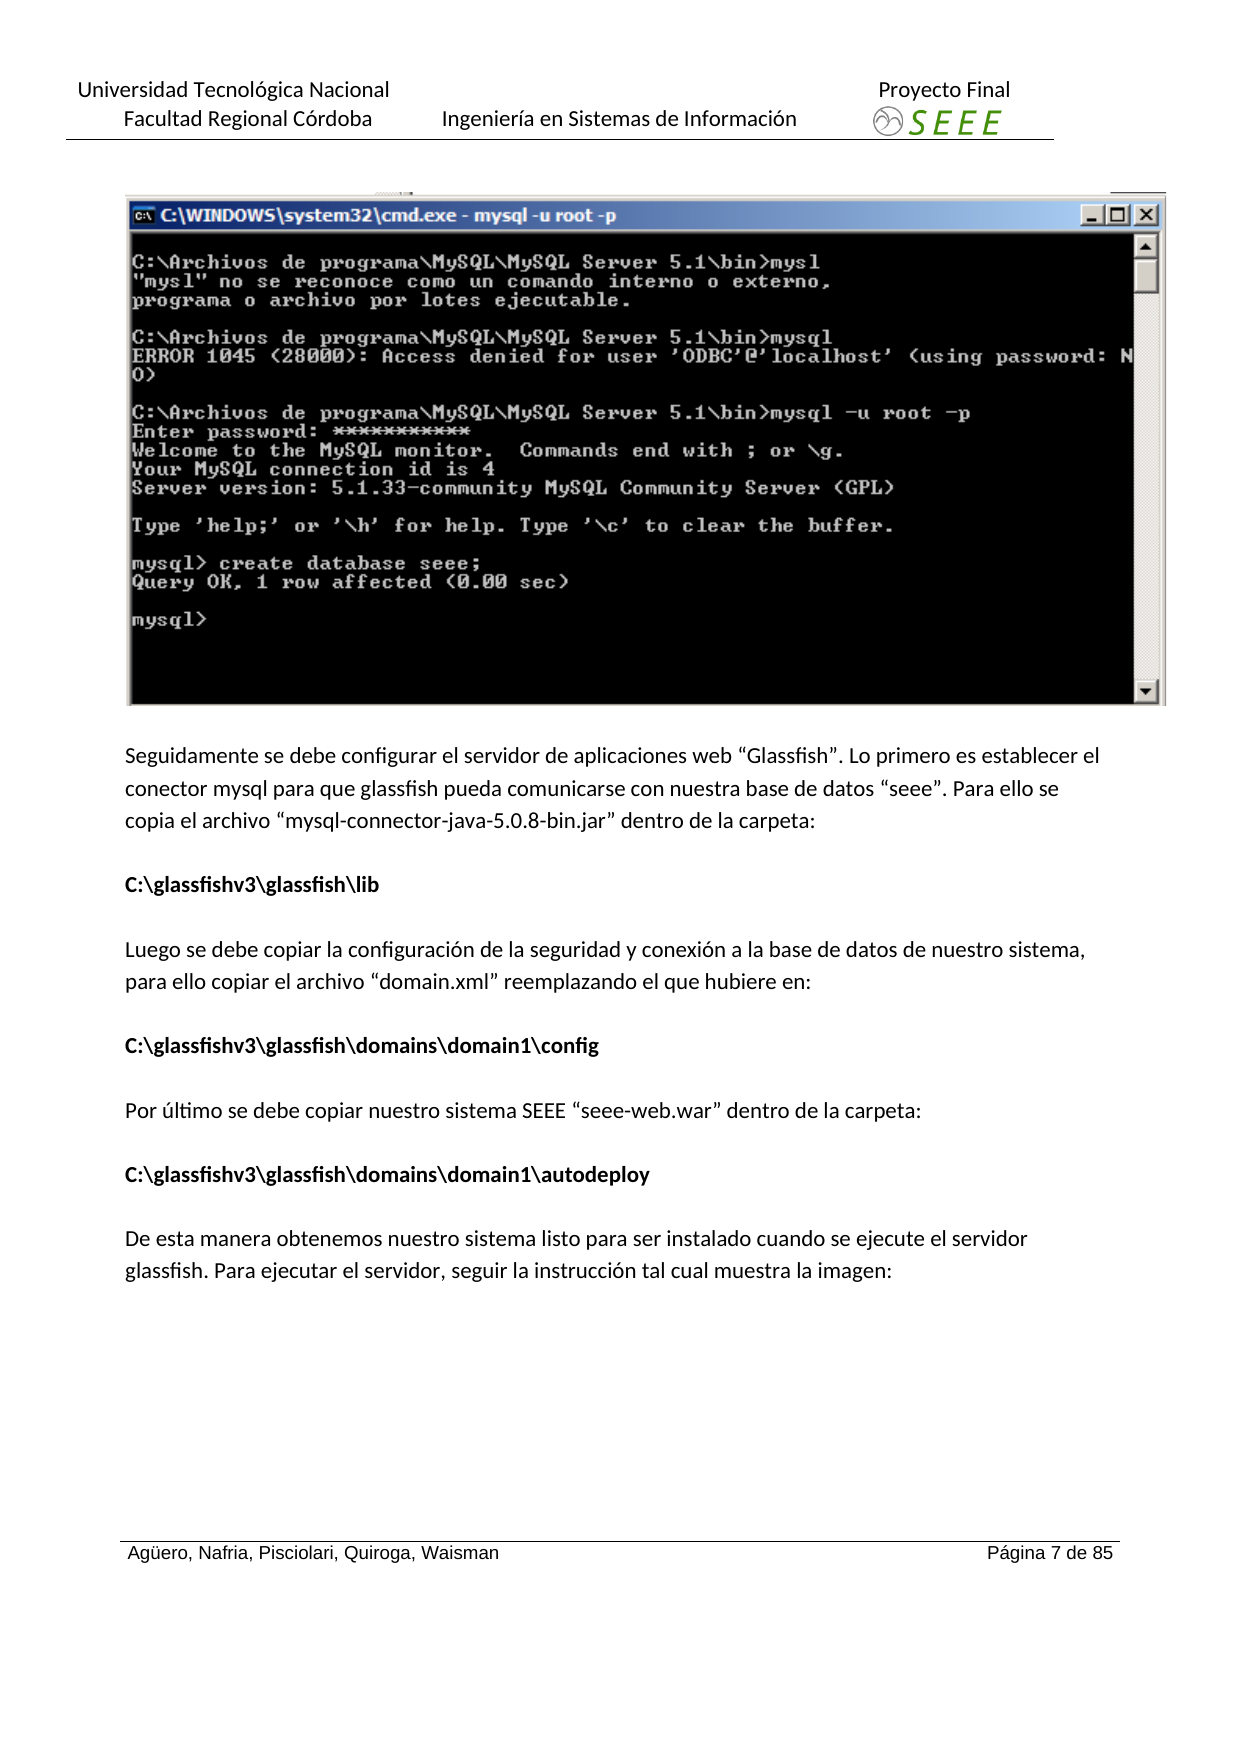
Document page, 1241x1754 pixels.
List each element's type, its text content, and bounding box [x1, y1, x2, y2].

picture [125, 192, 1167, 706]
picture [873, 103, 1004, 139]
text En primer lugar se instala Java Runtime Environment y Glassfish como cualquier programa convencial. Luego se debe instalar el servidor de base de datos “Mysql”, tener en cuenta guardar los datos de la contraseña cuando se configure el mismo ya que luego será necesario. Se recomienda mantener el puerto 3306 para el acceso a la base de datos. Luego se debe crear la base de datos central de nuestro sistema SEEE, simplemente se puede realizar ingresando en una consola de windows y tipear lo siguiente: mysql -u root --password=CONTRASEÑA Lo cual abrirá una consola para administrar las bases de datos en mysql (en CONTRASEÑA reemplazar por la elegida en el momento de configuración de mysql). Luego se debe ingresar en esta consola el siguiente comando para crear la base de datos: create database seee; Presionar “enter” y se creará nuestra nuestra base de datos lista para ser utilizada. Seguidamente se debe configurar el servidor de aplicaciones web “Glassfish”. Lo primero es establecer el conector mysql para que glassfish pueda comunicarse con nuestra base de datos “seee”. Para ello se copia el archivo “mysql-connector-java-5.0.8-bin.jar” dentro de la carpeta: C:\glassfishv3\glassfish\lib Luego se debe copiar la configuración de la seguridad y conexión a la base de datos de nuestro sistema, para ello copiar el archivo “domain.xml” reemplazando el que hubiere en: C:\glassfishv3\glassfish\domains\domain1\config Por último se debe copiar nuestro sistema SEEE “seee-web.war” dentro de la carpeta: C:\glassfishv3\glassfish\domains\domain1\autodeploy De esta manera obtenemos nuestro sistema listo para ser instalado cuando se ejecute el servidor glassfish. Para ejecutar el servidor, seguir la instrucción tal cual muestra la imagen: [125, 706, 1115, 1285]
